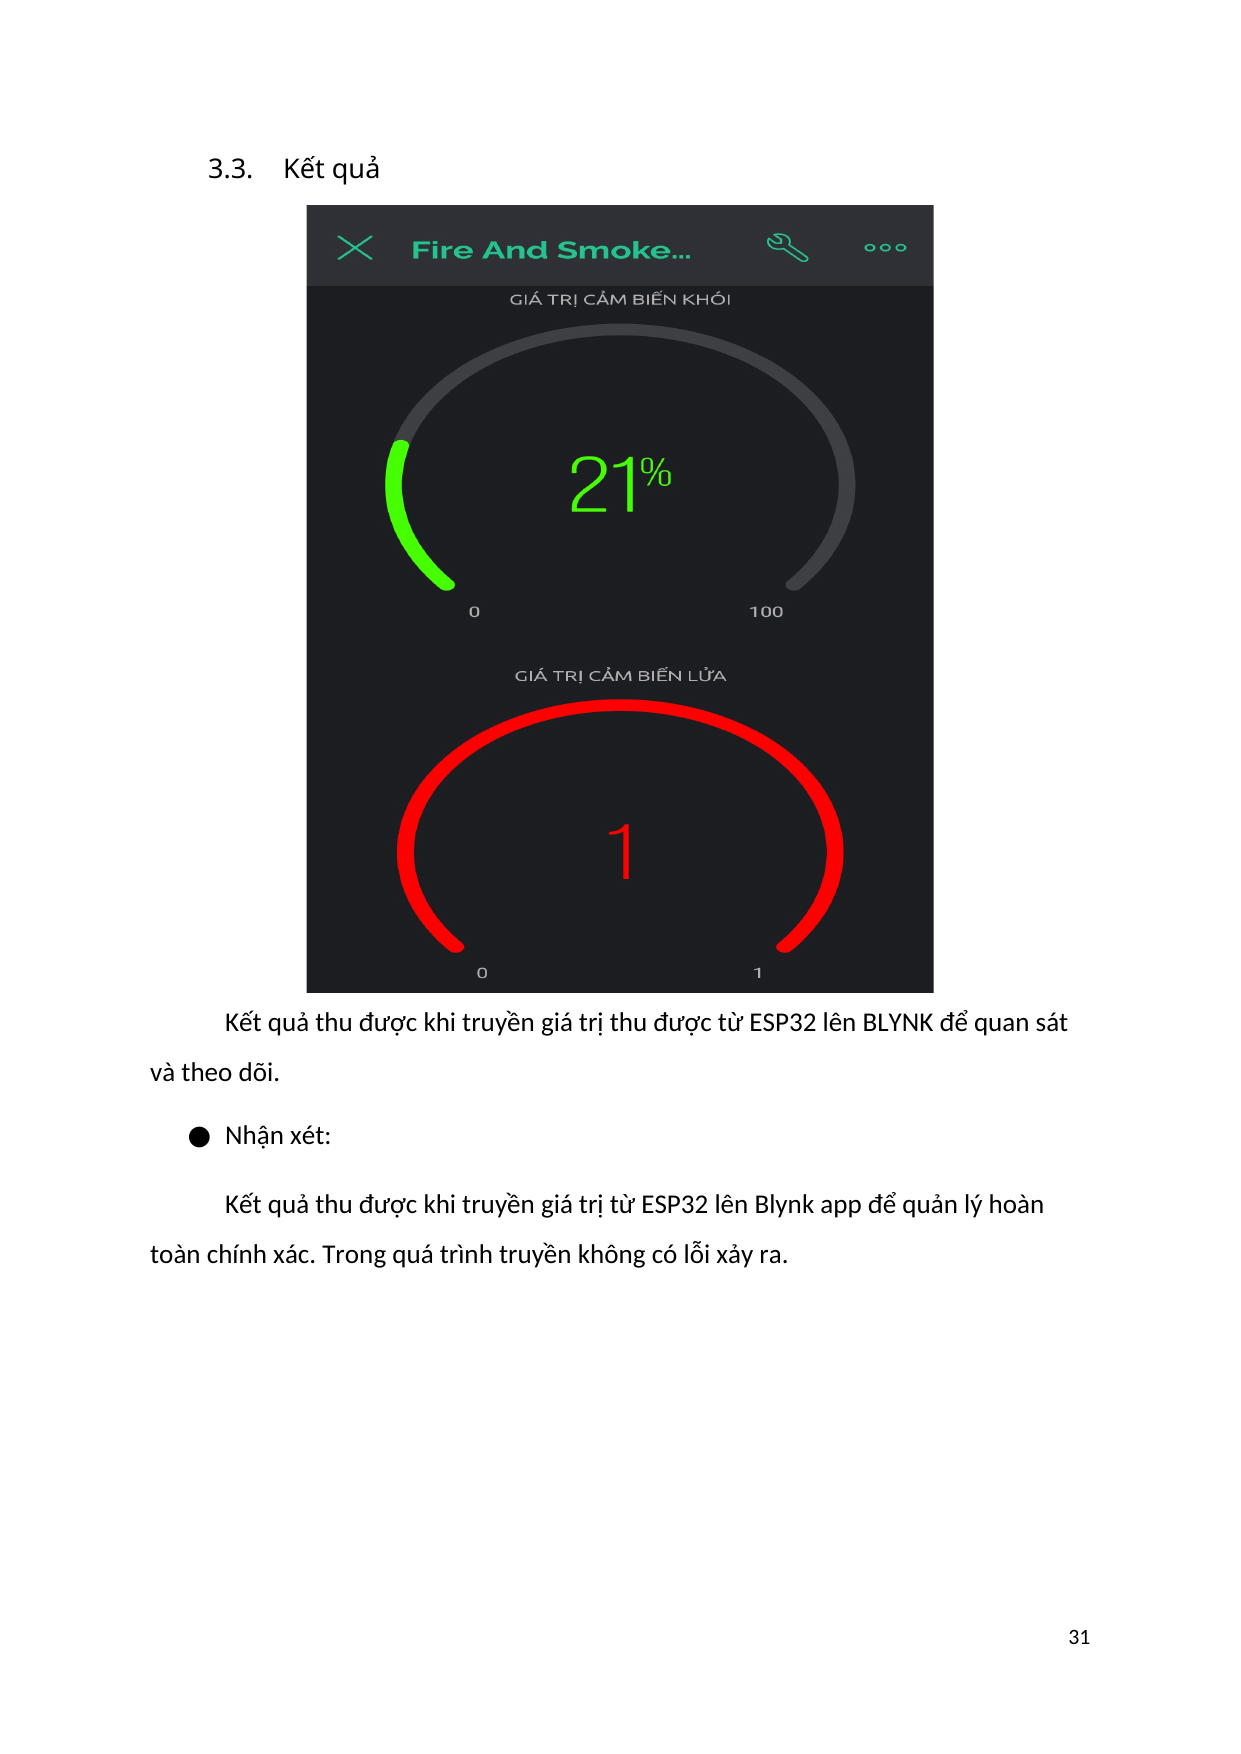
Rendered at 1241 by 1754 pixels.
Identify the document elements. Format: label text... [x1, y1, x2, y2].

text Kết quả thu được khi truyền giá trị từ ESP32 lên Blynk app để quản lý hoàn toàn chính xác. Trong quá trình truyền không có lỗi xảy ra. [150, 1188, 1090, 1270]
picture [306, 205, 934, 993]
list Nhận xét: [187, 1104, 1090, 1160]
text Kết quả thu được khi truyền giá trị thu được từ ESP32 lên BLYNK để quan sát và theo dõi. [150, 1006, 1090, 1088]
subtitle Kết quả [208, 150, 1090, 187]
